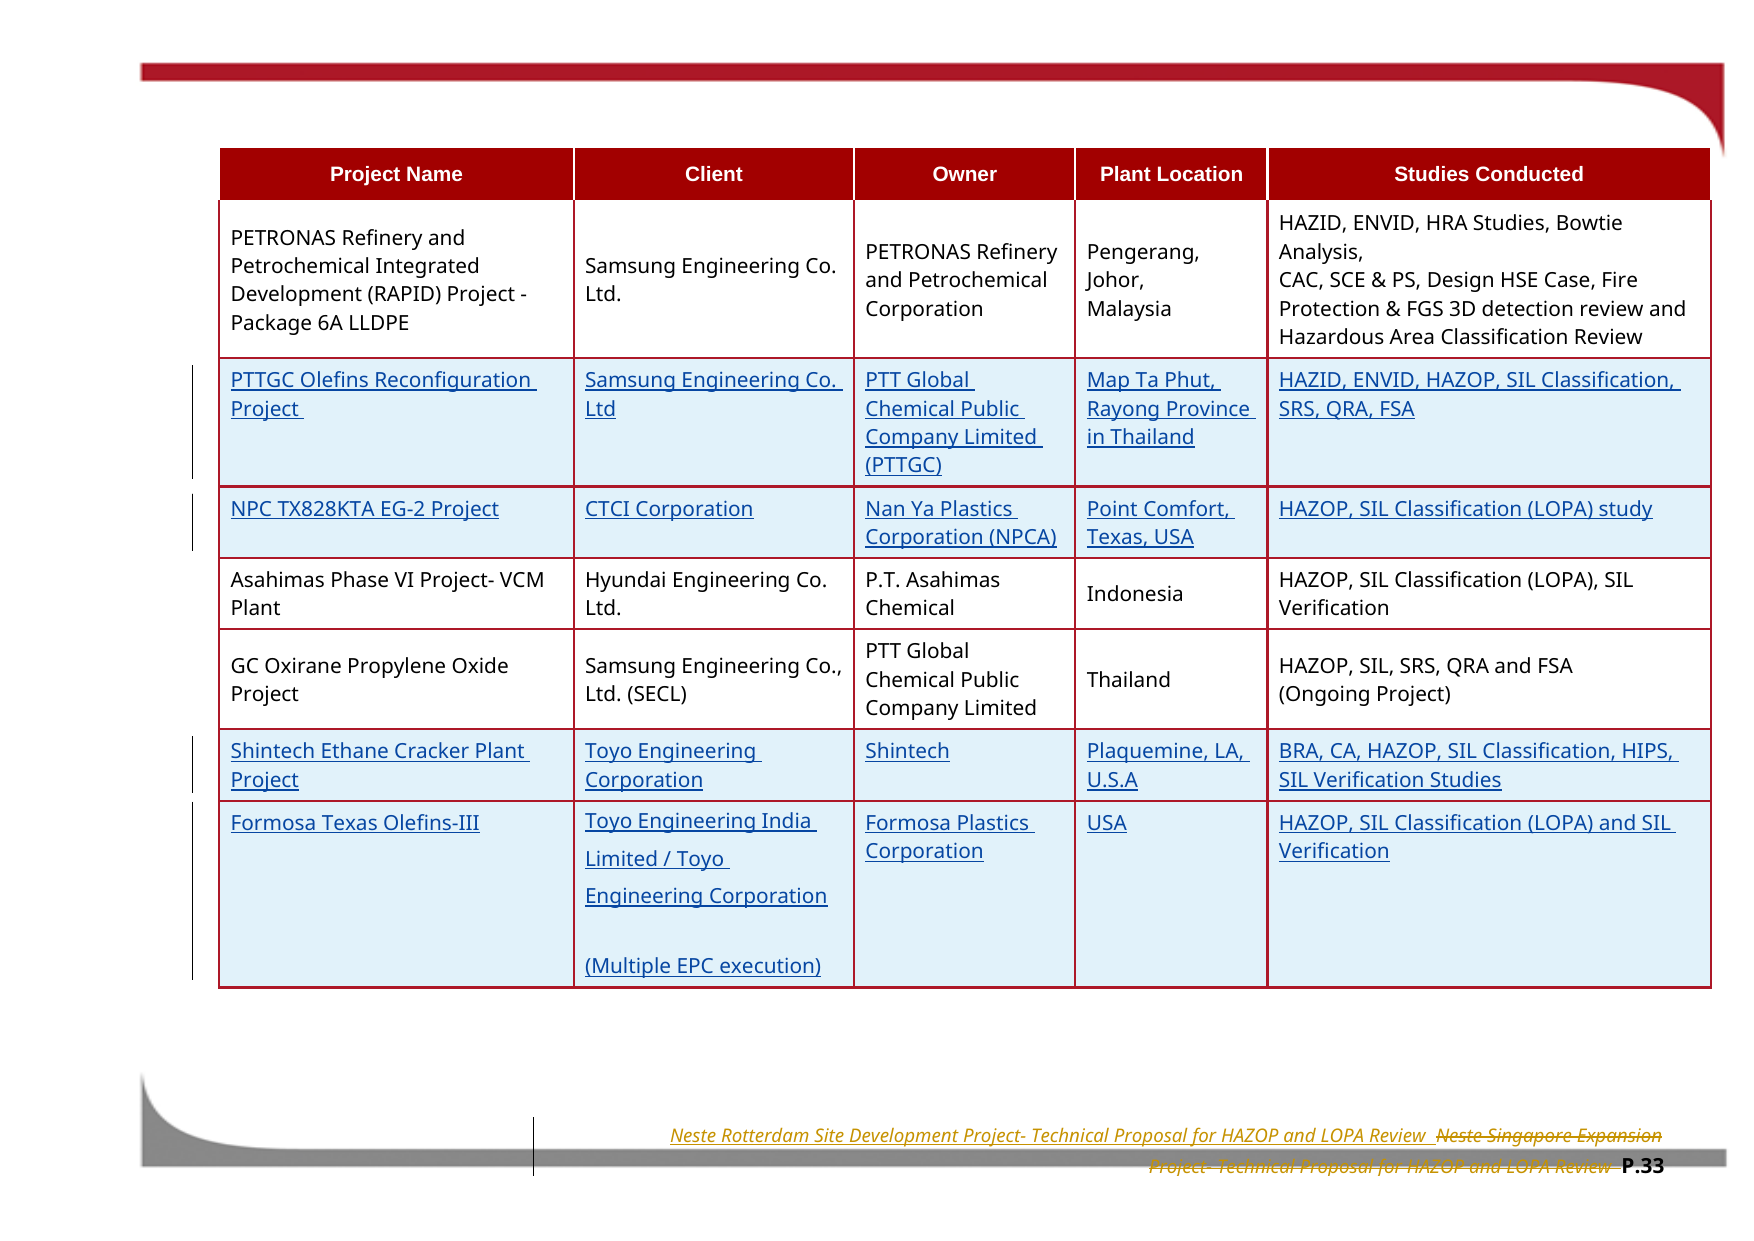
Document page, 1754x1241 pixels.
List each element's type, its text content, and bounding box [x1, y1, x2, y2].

table_cell P.T. Asahimas Chemical [855, 559, 1074, 628]
table_cell PTT Global Chemical Public Company Limited [855, 630, 1074, 728]
table_header Plant Location [1076, 148, 1266, 200]
table_header Project Name [220, 148, 573, 200]
table_cell Samsung Engineering Co., Ltd. (SECL) [575, 630, 853, 728]
table_cell Indonesia [1076, 559, 1266, 628]
table_cell PETRONAS Refinery and Petrochemical Corporation [855, 202, 1074, 357]
table_cell Thailand [1076, 630, 1266, 728]
table_header Studies Conducted [1269, 148, 1710, 200]
table_cell Asahimas Phase VI Project- VCM Plant [220, 559, 573, 628]
picture [59, 1049, 1754, 1226]
table_cell Pengerang, Johor, Malaysia [1076, 202, 1266, 357]
picture [59, 6, 1754, 184]
table_cell HAZID, ENVID, HRA Studies, Bowtie Analysis, CAC, SCE & PS, Design HSE Case, Fire Protection & FGS 3D detection review and Hazardous Area Classification Review [1269, 202, 1710, 357]
table_header Owner [855, 148, 1074, 200]
table_header Client [575, 148, 853, 200]
table_cell Hyundai Engineering Co. Ltd. [575, 559, 853, 628]
table_cell PETRONAS Refinery and Petrochemical Integrated Development (RAPID) Project - Package 6A LLDPE [220, 202, 573, 357]
table_cell Samsung Engineering Co. Ltd. [575, 202, 853, 357]
table_cell GC Oxirane Propylene Oxide Project [220, 630, 573, 728]
table_cell HAZOP, SIL, SRS, QRA and FSA (Ongoing Project) [1269, 630, 1710, 728]
table_cell HAZOP, SIL Classification (LOPA), SIL Verification [1269, 559, 1710, 628]
